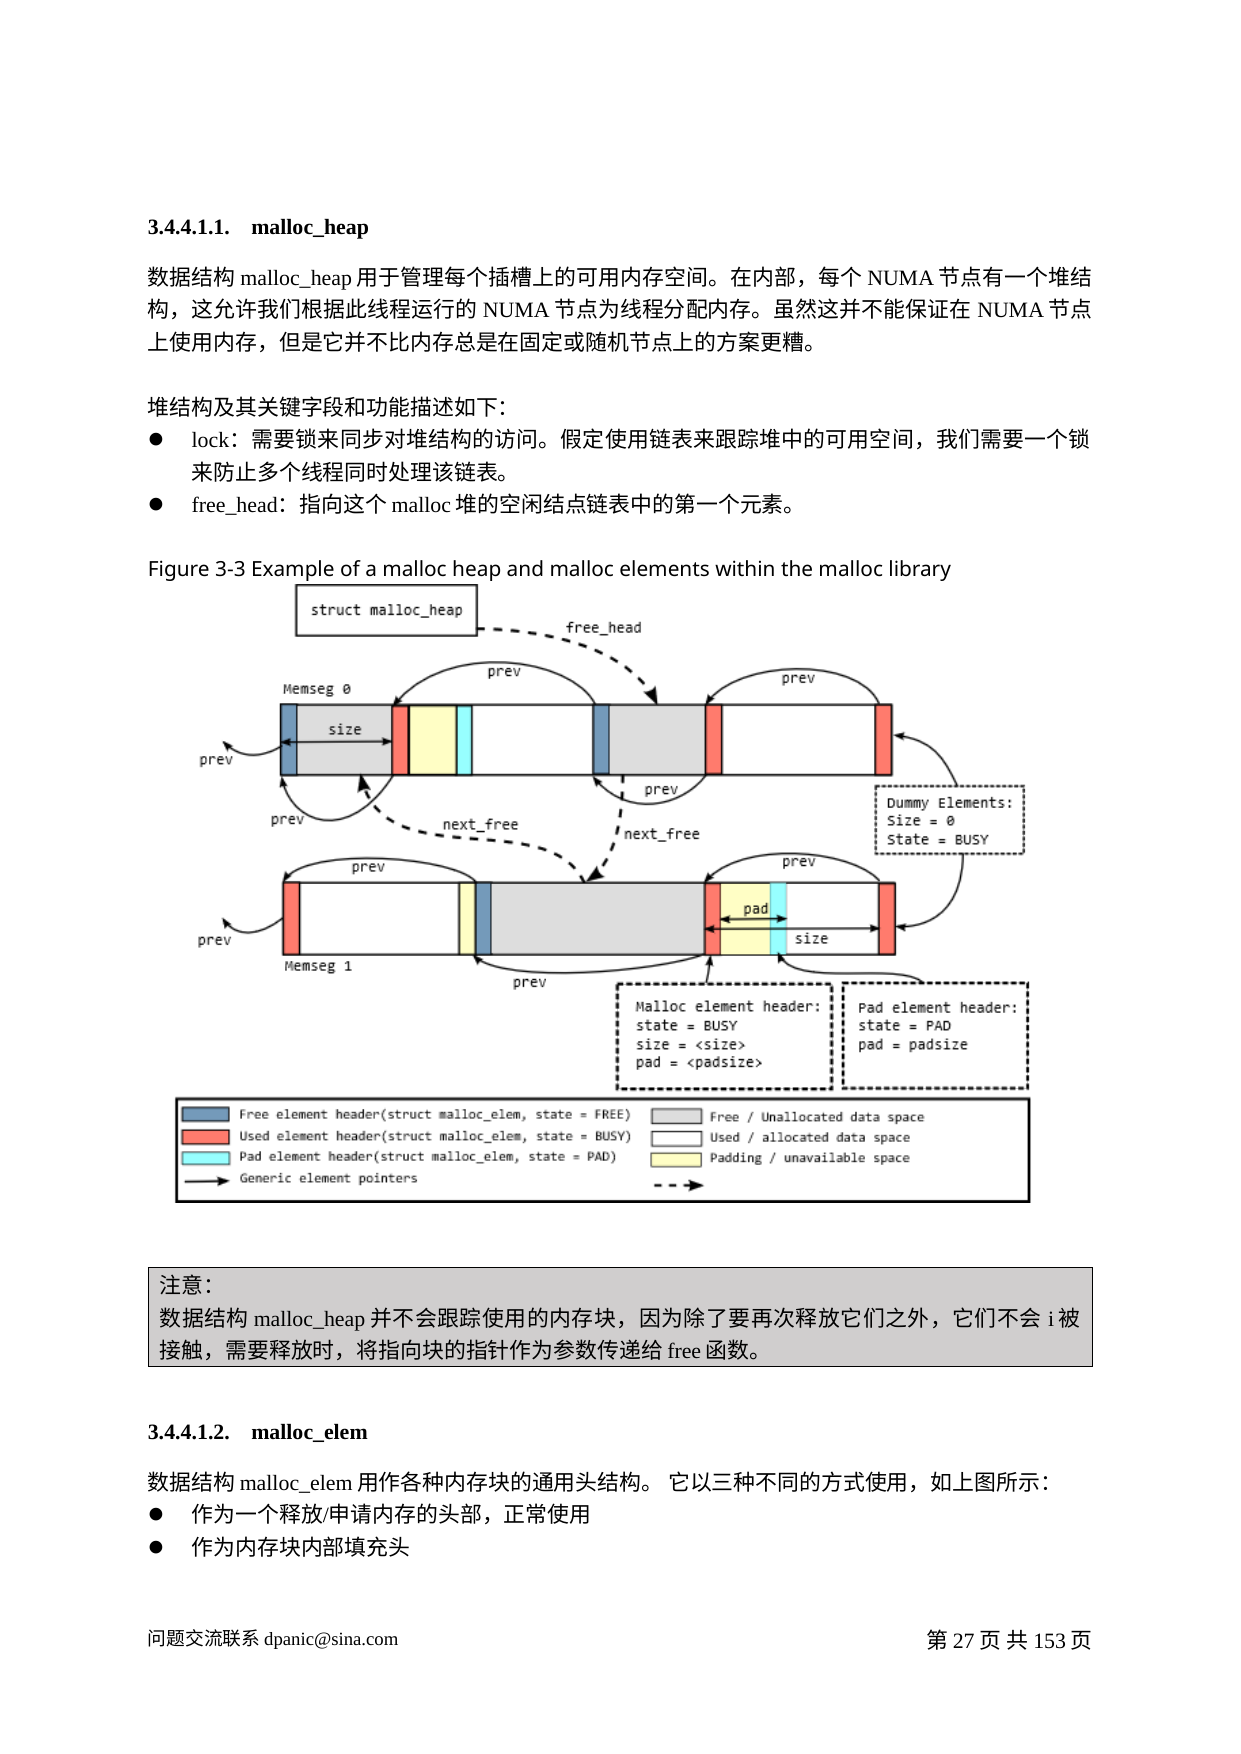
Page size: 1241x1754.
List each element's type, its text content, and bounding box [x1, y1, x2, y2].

list free_head：指向这个malloc堆的空闲结点链表中的第一个元素。 [148, 487, 1092, 519]
text 数据结构malloc_elem用作各种内存块的通用头结构。 它以三种不同的方式使用，如上图所示： [148, 1464, 1092, 1497]
picture [147, 584, 1093, 1203]
list 作为一个释放/申请内存的头部，正常使用 [148, 1497, 1092, 1529]
subtitle malloc_elem [148, 1415, 1092, 1448]
table_header 注意： 数据结构malloc_heap并不会跟踪使用的内存块，因为除了要再次释放它们之外，它们不会i被接触，需要释放时，将指向块的指针作为参数传递给free函数。 [149, 1268, 1092, 1366]
list 作为内存块内部填充头 [148, 1529, 1092, 1562]
text 堆结构及其关键字段和功能描述如下： [148, 389, 1092, 422]
list lock：需要锁来同步对堆结构的访问。假定使用链表来跟踪堆中的可用空间，我们需要一个锁来防止多个线程同时处理该链表。 [148, 422, 1092, 487]
subtitle malloc_heap [148, 211, 1092, 243]
text 数据结构malloc_heap用于管理每个插槽上的可用内存空间。在内部，每个NUMA节点有一个堆结构，这允许我们根据此线程运行的NUMA节点为线程分配内存。虽然这并不能保证在NUMA节点上使用内存，但是它并不比内存总是在固定或随机节点上的方案更糟。 [148, 259, 1092, 357]
